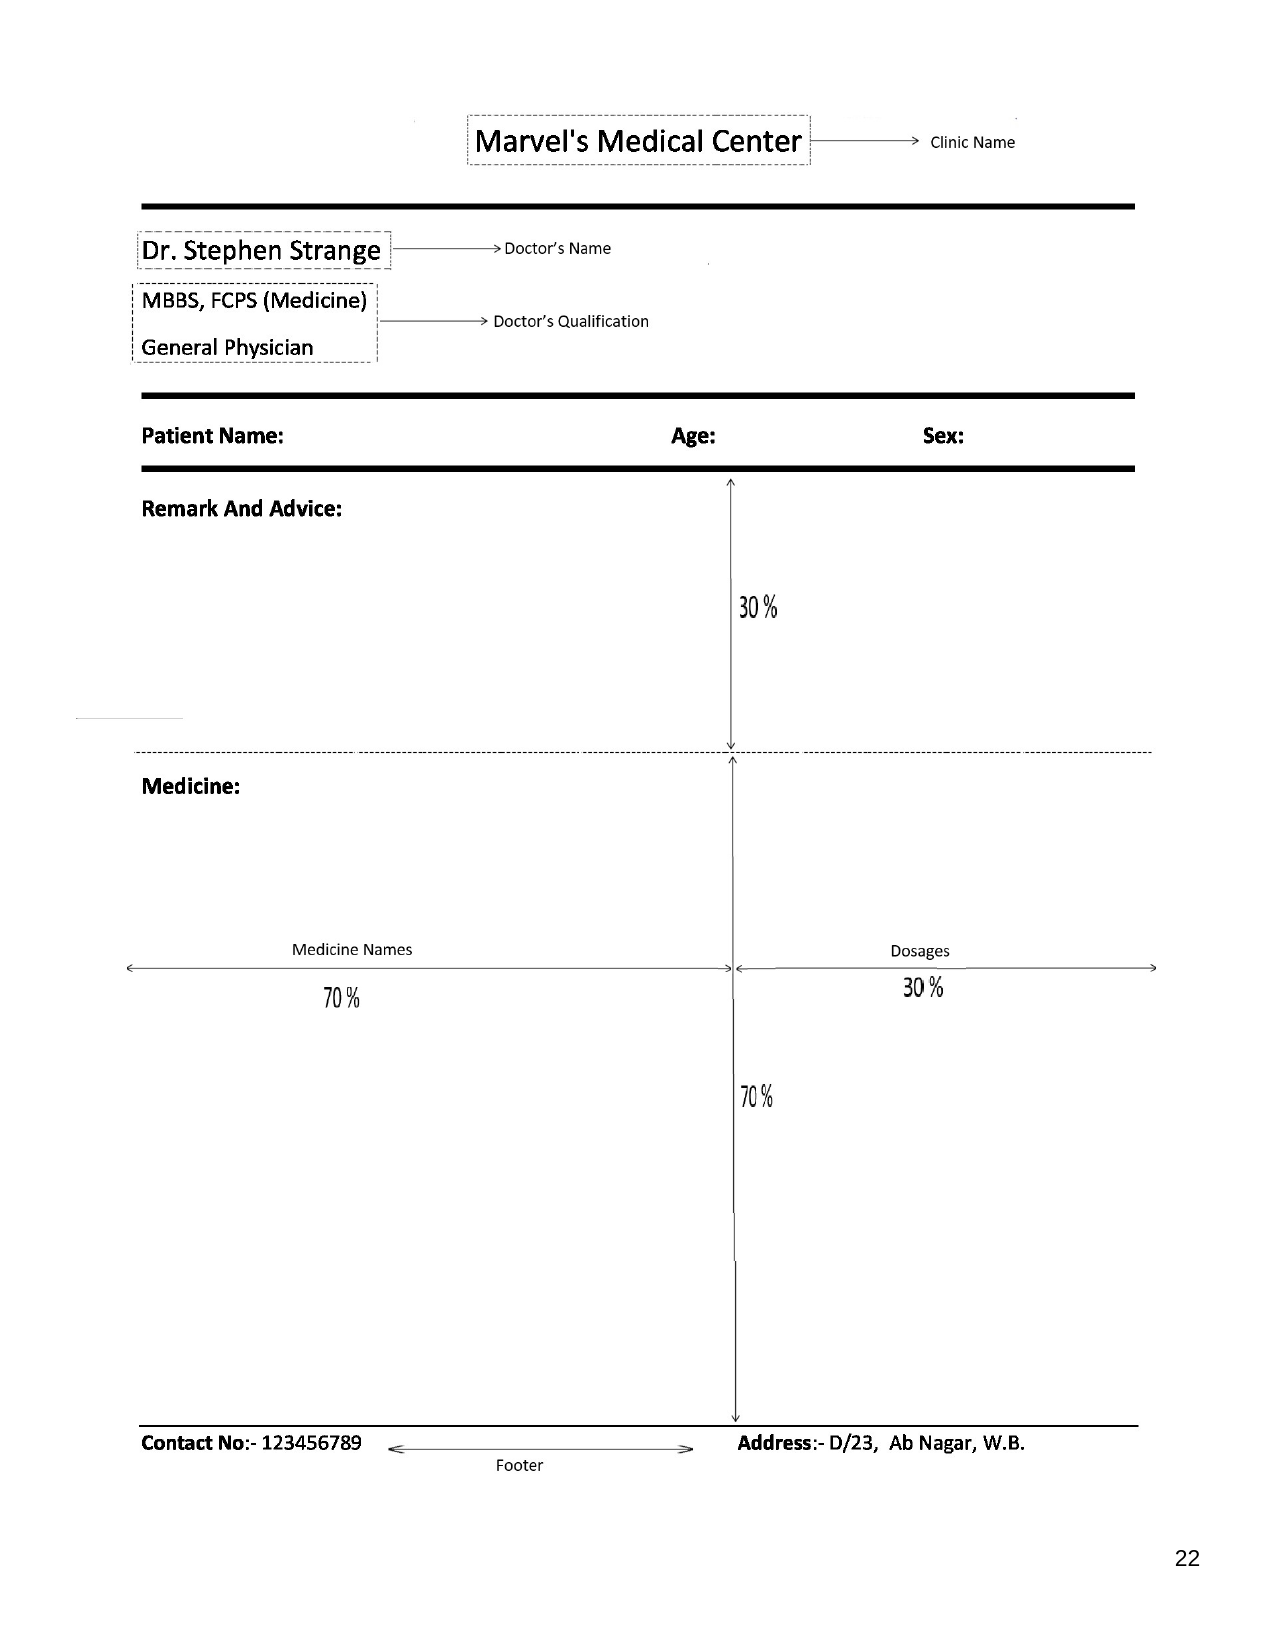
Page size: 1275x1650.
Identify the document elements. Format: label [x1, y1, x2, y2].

picture [75, 75, 1200, 1532]
